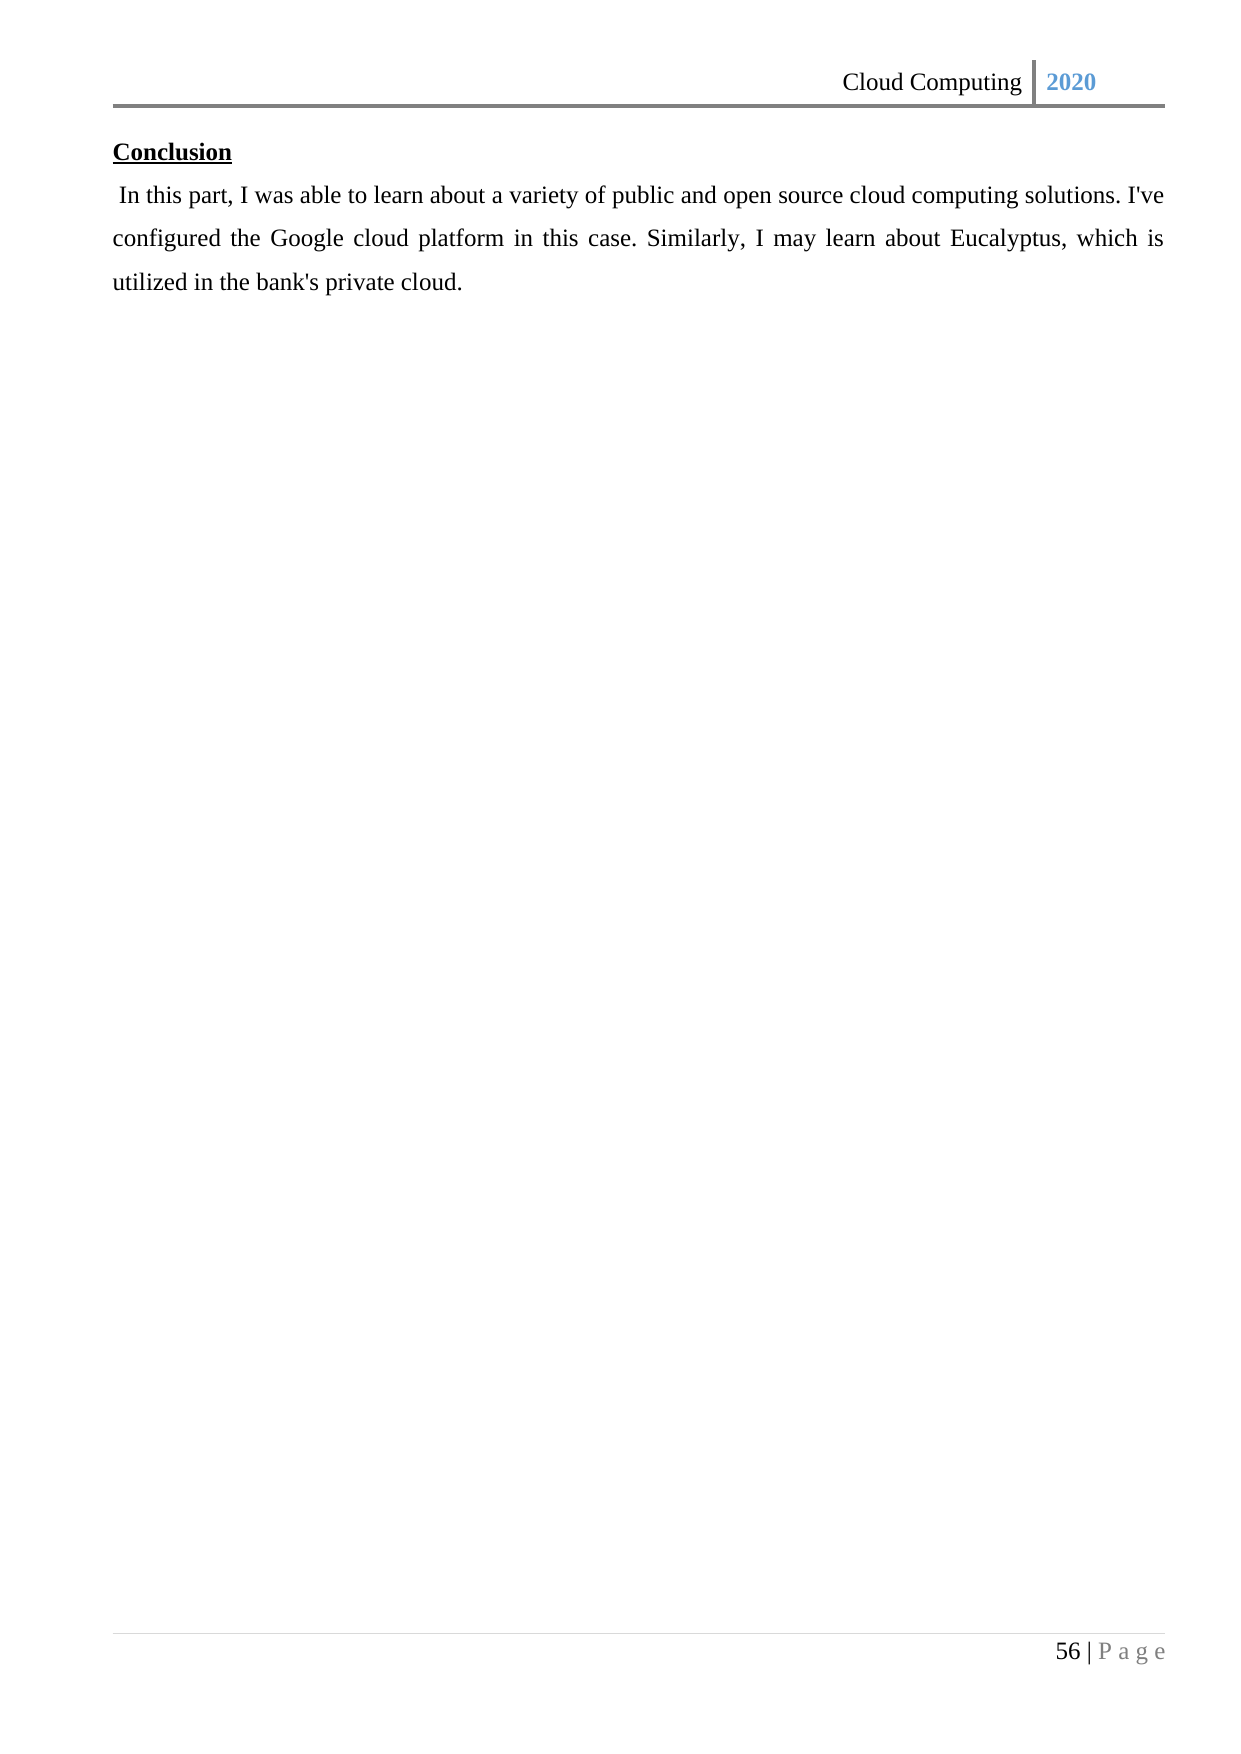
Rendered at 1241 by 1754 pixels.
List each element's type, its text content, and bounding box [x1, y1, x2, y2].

text In this part, I was able to learn about a variety of public and open source cloud computing solutions. I've configured the Google cloud platform in this case. Similarly, I may learn about Eucalyptus, which is utilized in the bank's private cloud. [112, 180, 1165, 295]
subtitle Conclusion [112, 137, 1165, 166]
